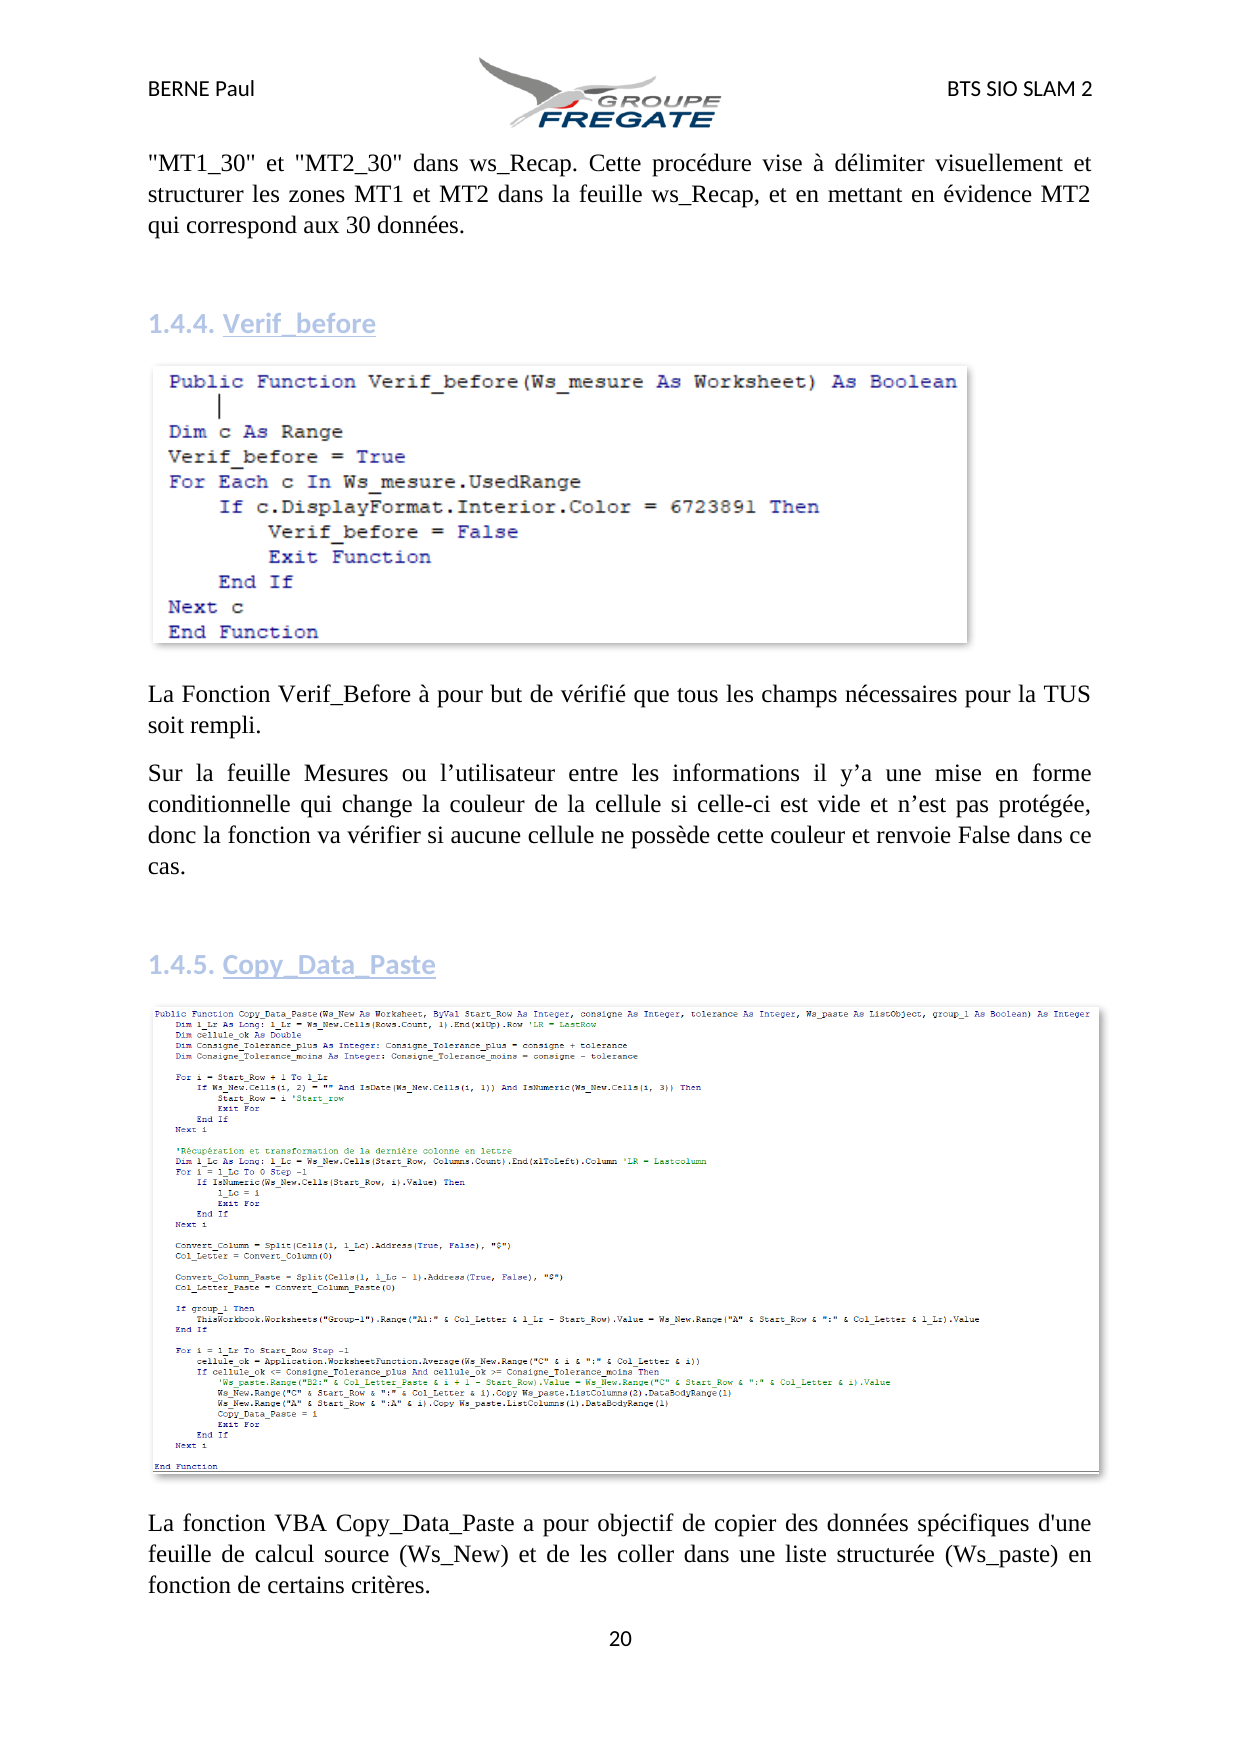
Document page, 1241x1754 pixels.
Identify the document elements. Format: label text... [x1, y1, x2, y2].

text La fonction VBA Copy_Data_Paste a pour objectif de copier des données spécifiques d'une feuille de calcul source (Ws_New) et de les coller dans une liste structurée (Ws_paste) en fonction de certains critères. [148, 1508, 1093, 1599]
picture [153, 366, 967, 643]
list Verif_before [148, 305, 1093, 341]
text La Fonction Verif_Before à pour but de vérifié que tous les champs nécessaires pour la TUS soit rempli. [148, 679, 1093, 739]
picture [472, 51, 729, 133]
text Sur la feuille Mesures ou l’utilisateur entre les informations il y’a une mise en forme conditionnelle qui change la couleur de la cellule si celle-ci est vide et n’est pas protégée, donc la fonction va vérifier si aucune cellule ne possède cette couleur et renvoie False dans ce cas. [148, 758, 1093, 880]
picture [153, 1007, 1099, 1474]
list Copy_Data_Paste [148, 946, 1093, 982]
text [148, 148, 1093, 238]
